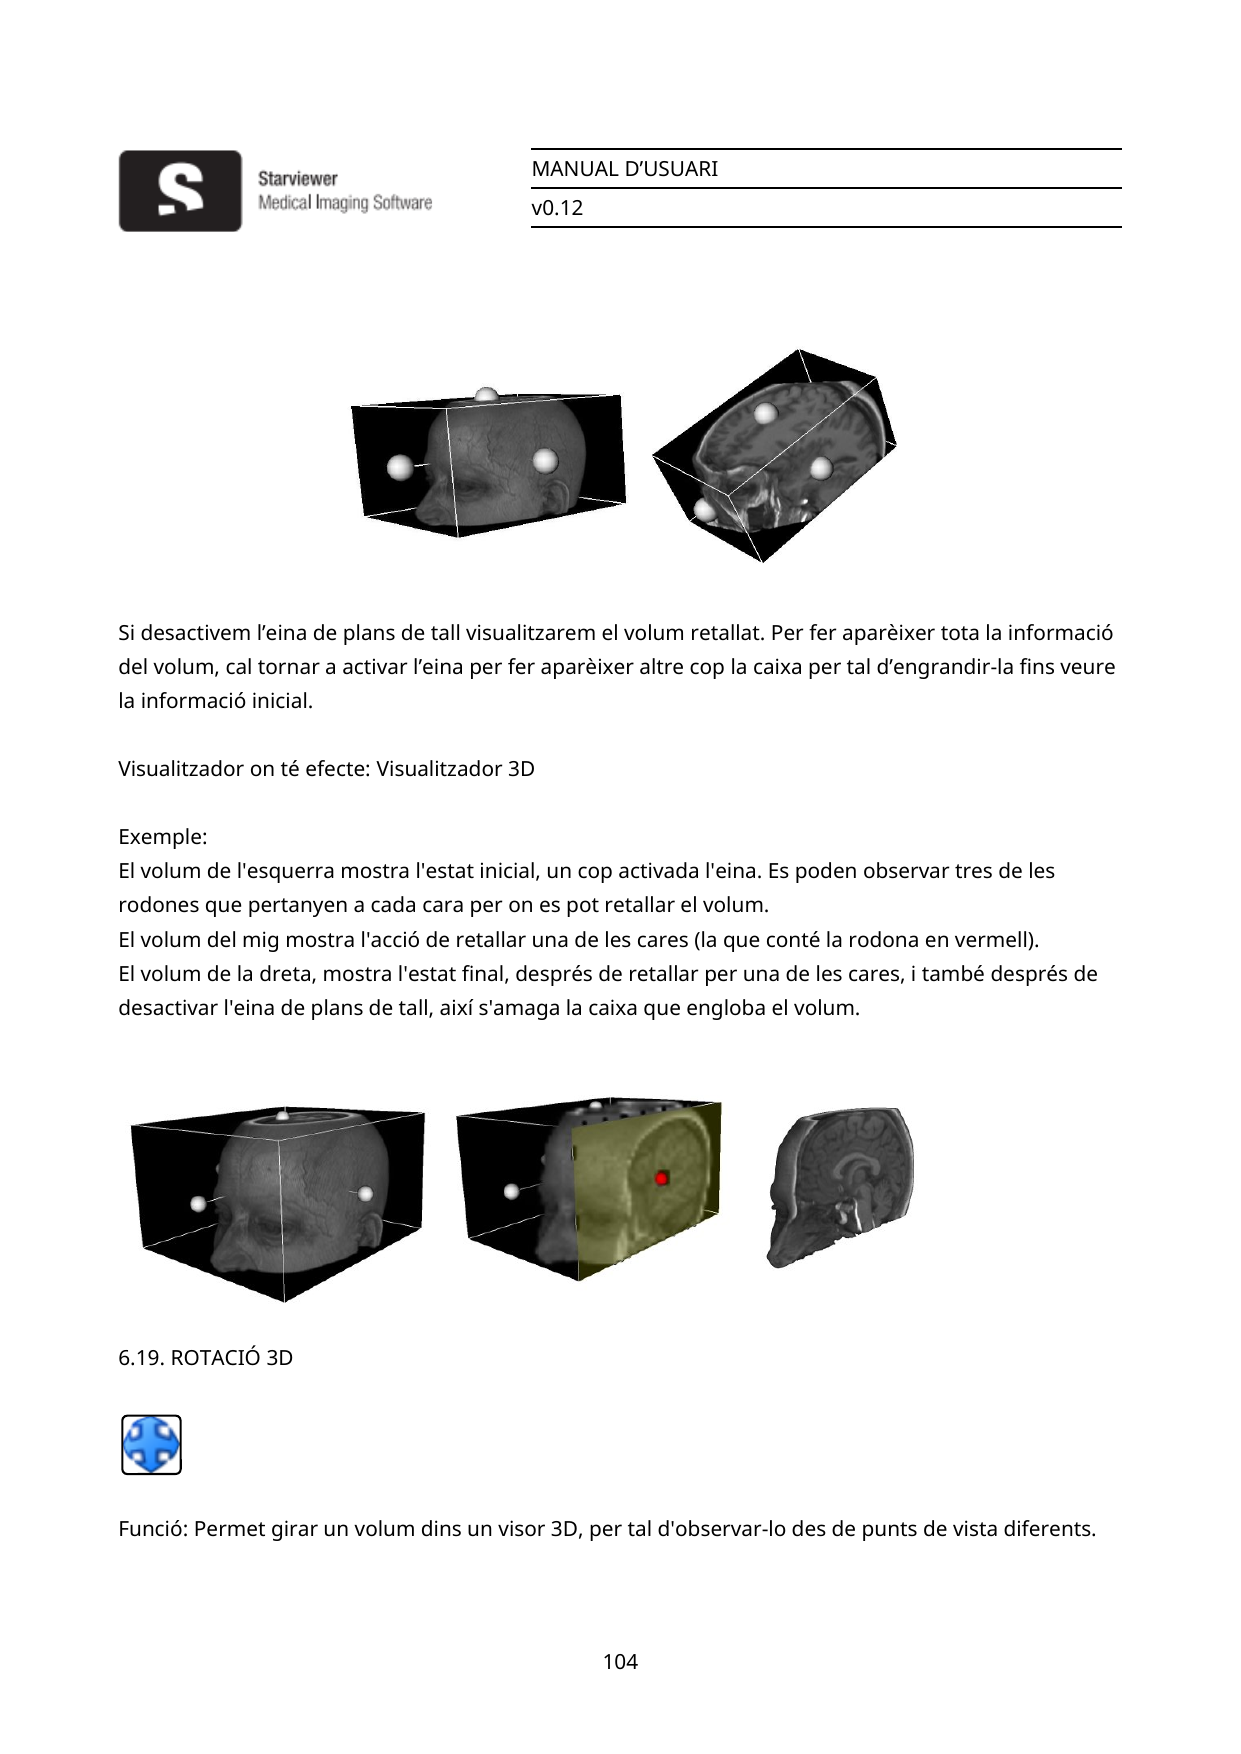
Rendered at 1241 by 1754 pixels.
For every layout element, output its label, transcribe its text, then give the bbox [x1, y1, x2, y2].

text Visualitzador on té efecte: Visualitzador 3D [118, 754, 1122, 783]
subtitle Rotació 3D [118, 1343, 1122, 1372]
text Funció: Permet girar un volum dins un visor 3D, per tal d'observar-lo des de punts de vista diferents. [118, 1514, 1122, 1542]
text Si desactivem l’eina de plans de tall visualitzarem el volum retallat. Per fer aparèixer tota la informació del volum, cal tornar a activar l’eina per fer aparèixer altre cop la caixa per tal d’engrandir-la fins veure la informació inicial. [118, 618, 1122, 715]
picture [124, 1417, 179, 1473]
picture [118, 1095, 931, 1317]
picture [333, 341, 907, 579]
text El volum de la dreta, mostra l'estat final, després de retallar per una de les cares, i també després de desactivar l'eina de plans de tall, així s'amaga la caixa que engloba el volum. [118, 959, 1122, 1021]
text Exemple: [118, 822, 1122, 851]
text El volum del mig mostra l'acció de retallar una de les cares (la que conté la rodona en vermell). [118, 925, 1122, 953]
text El volum de l'esquerra mostra l'estat inicial, un cop activada l'eina. Es poden observar tres de les rodones que pertanyen a cada cara per on es pot retallar el volum. [118, 857, 1122, 919]
